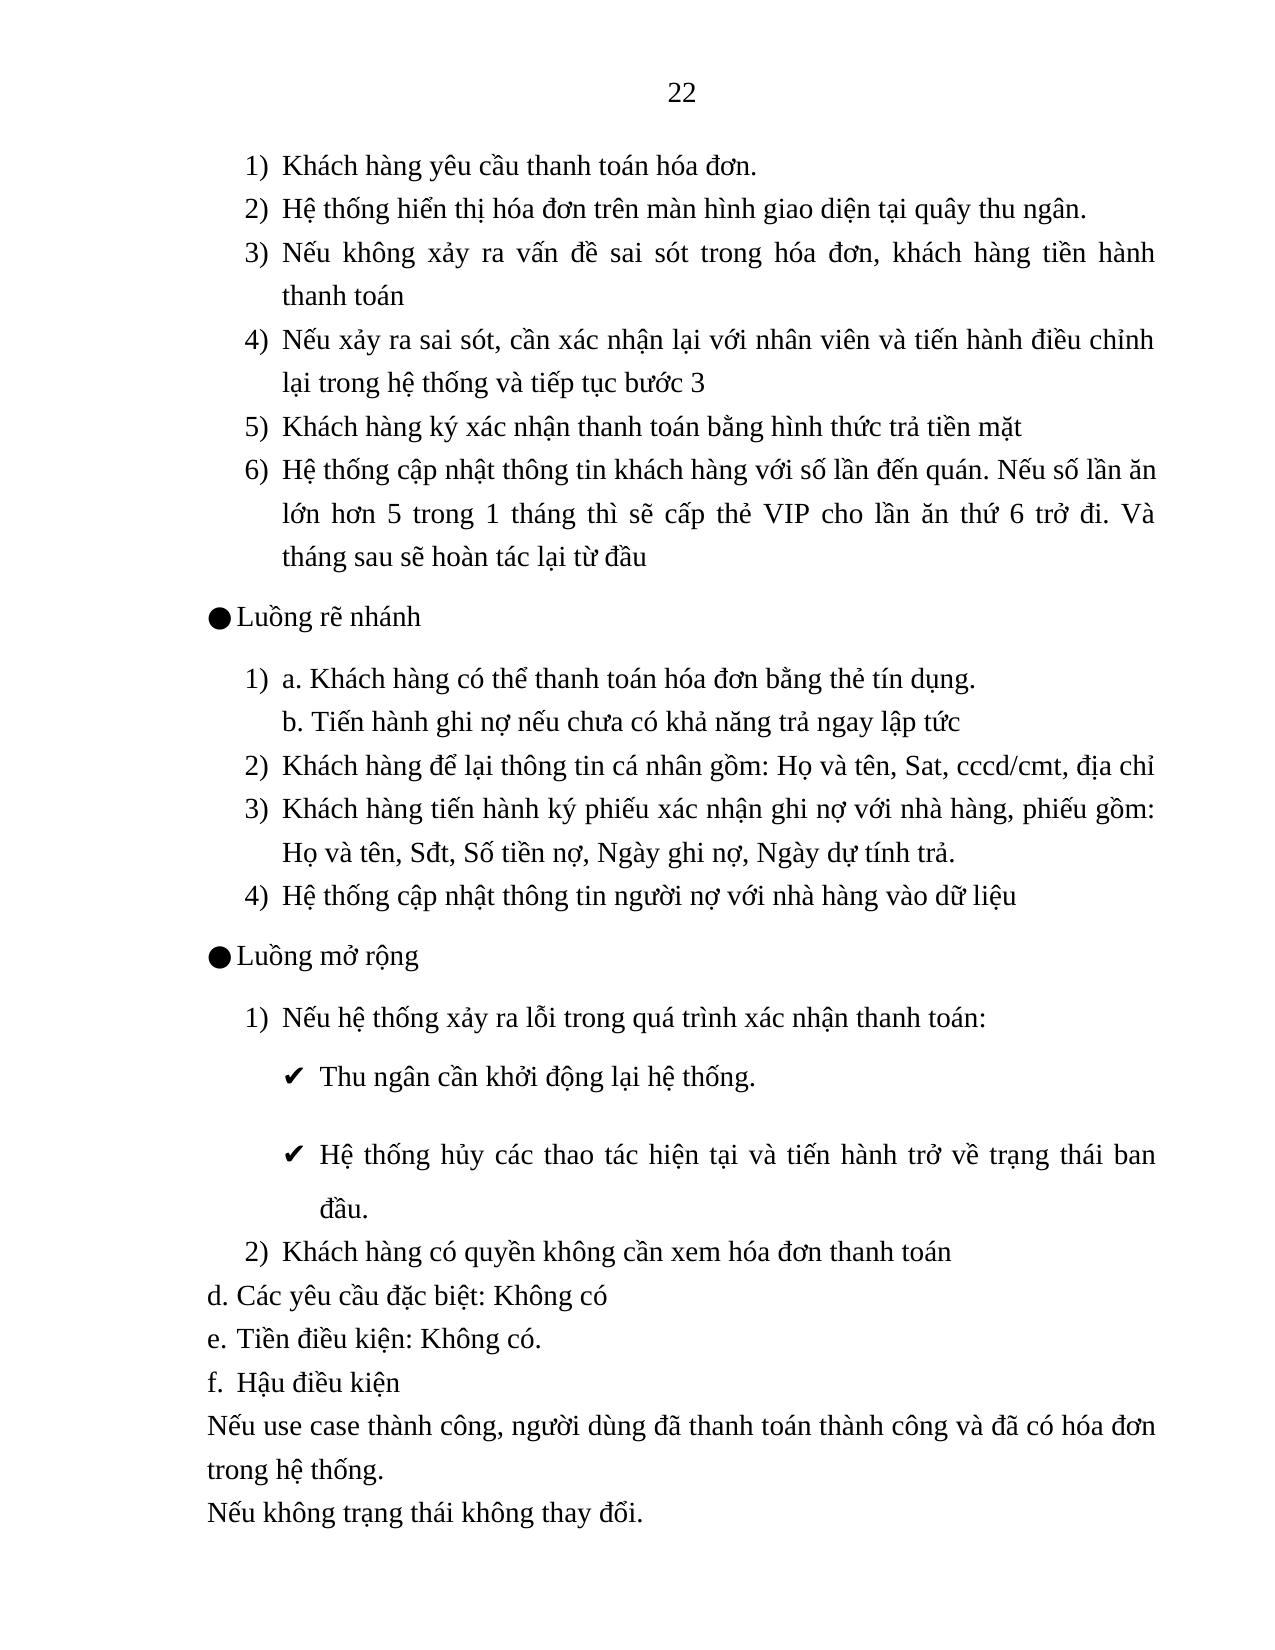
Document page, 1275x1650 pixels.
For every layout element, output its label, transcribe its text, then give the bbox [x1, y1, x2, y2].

list Thu ngân cần khởi động lại hệ thống. [282, 1043, 1157, 1103]
list Khách hàng yêu cầu thanh toán hóa đơn. [244, 148, 1157, 181]
list Hệ thống cập nhật thông tin khách hàng với số lần đến quán. Nếu số lần ăn lớn hơn 5 trong 1 tháng thì sẽ cấp thẻ VIP cho lần ăn thứ 6 trở đi. Và tháng sau sẽ hoàn tác lại từ đầu [244, 452, 1157, 573]
text b. Tiến hành ghi nợ nếu chưa có khả năng trả ngay lập tức [282, 704, 1157, 738]
list Khách hàng ký xác nhận thanh toán bằng hình thức trả tiền mặt [244, 409, 1157, 442]
list Nếu xảy ra sai sót, cần xác nhận lại với nhân viên và tiến hành điều chỉnh lại trong hệ thống và tiếp tục bước 3 [244, 322, 1157, 399]
text Nếu use case thành công, người dùng đã thanh toán thành công và đã có hóa đơn trong hệ thống. [207, 1408, 1157, 1486]
list Khách hàng để lại thông tin cá nhân gồm: Họ và tên, Sat, cccd/cmt, địa chỉ [244, 748, 1157, 781]
list Hệ thống hiển thị hóa đơn trên màn hình giao diện tại quây thu ngân. [244, 191, 1157, 225]
list Hệ thống cập nhật thông tin người nợ với nhà hàng vào dữ liệu [244, 878, 1157, 912]
list Tiền điều kiện: Không có. [207, 1321, 1157, 1355]
list Luồng mở rộng [207, 922, 1157, 982]
list Nếu hệ thống xảy ra lỗi trong quá trình xác nhận thanh toán: [244, 1000, 1157, 1033]
list Luồng rẽ nhánh [207, 583, 1157, 643]
list Nếu không xảy ra vấn đề sai sót trong hóa đơn, khách hàng tiền hành thanh toán [244, 235, 1157, 312]
list Các yêu cầu đặc biệt: Không có [207, 1278, 1157, 1311]
list Hệ thống hủy các thao tác hiện tại và tiến hành trở về trạng thái ban đầu. [282, 1121, 1157, 1224]
text Nếu không trạng thái không thay đổi. [207, 1496, 1157, 1529]
list a. Khách hàng có thể thanh toán hóa đơn bằng thẻ tín dụng. [244, 661, 1157, 694]
list Hậu điều kiện [207, 1365, 1157, 1398]
list Khách hàng tiến hành ký phiếu xác nhận ghi nợ với nhà hàng, phiếu gồm: Họ và tên, Sđt, Số tiền nợ, Ngày ghi nợ, Ngày dự tính trả. [244, 791, 1157, 868]
list Khách hàng có quyền không cần xem hóa đơn thanh toán [244, 1234, 1157, 1268]
